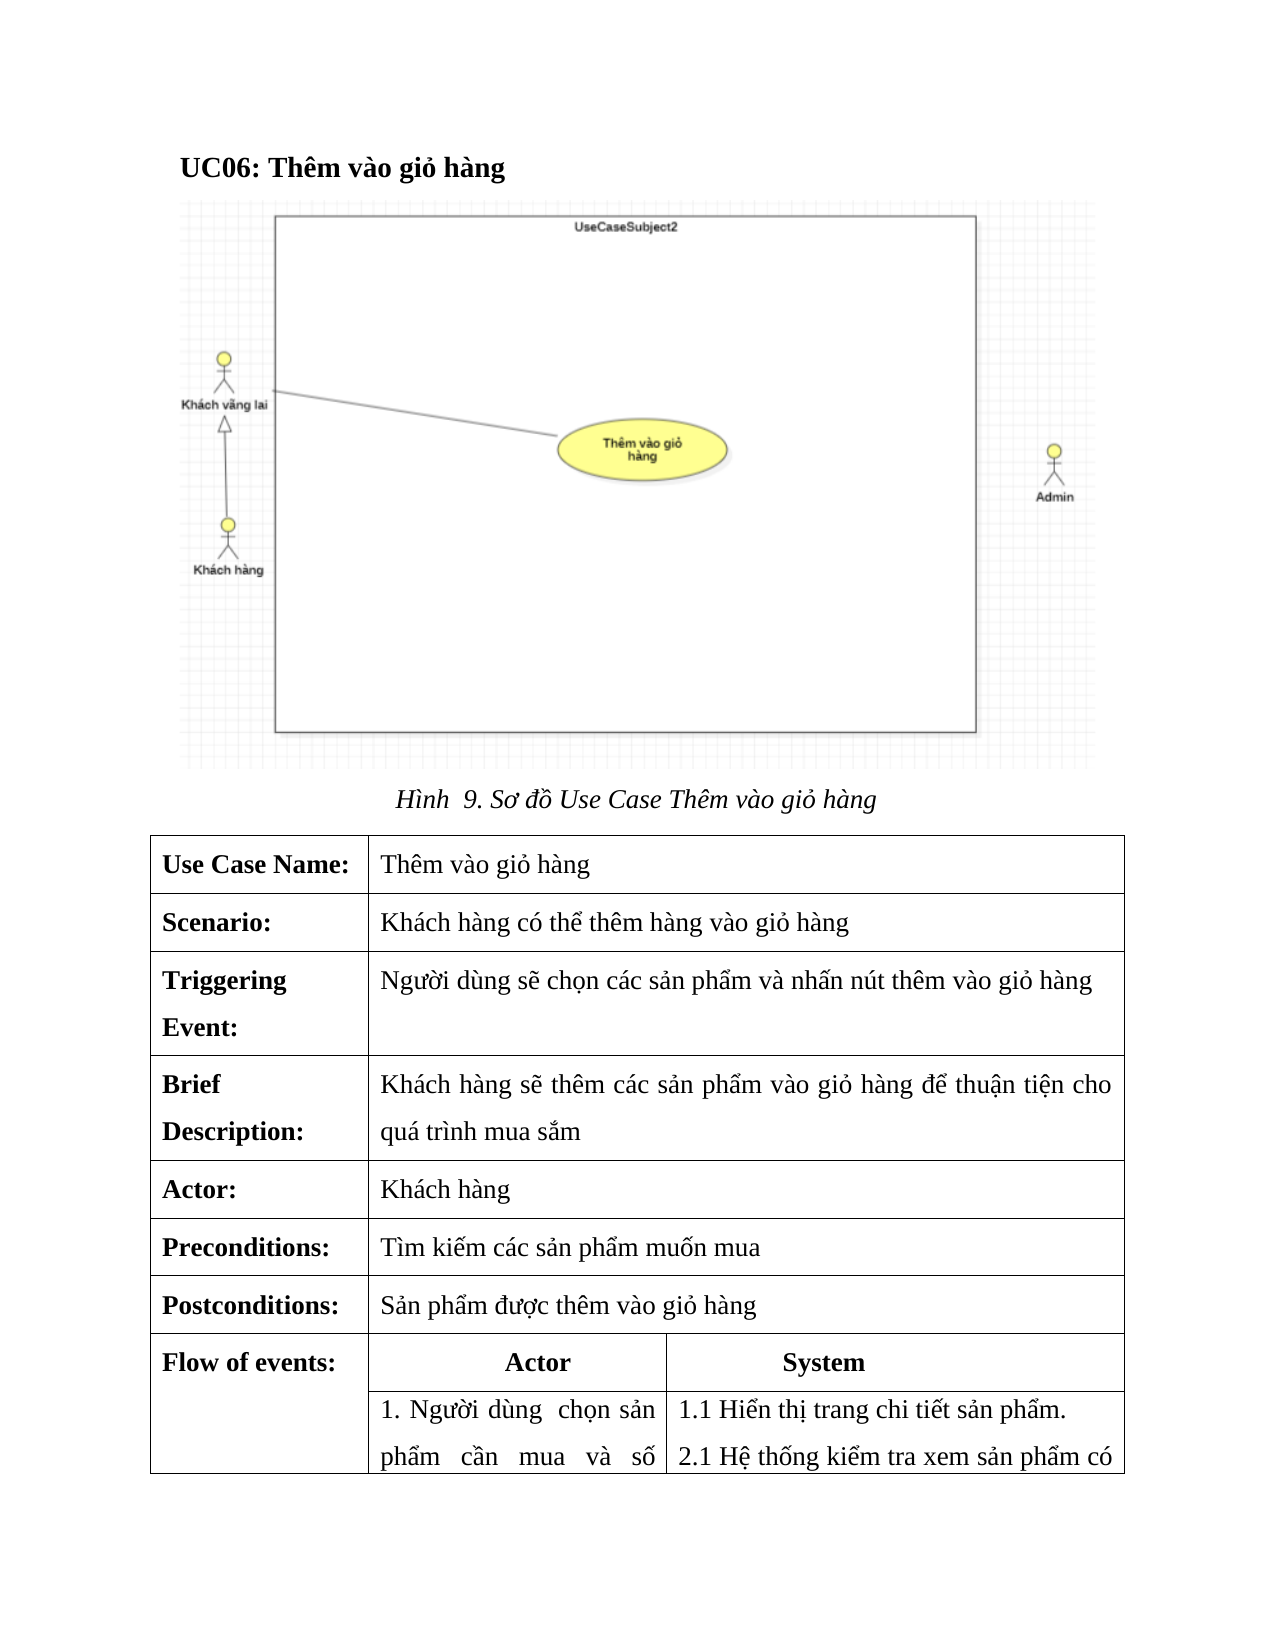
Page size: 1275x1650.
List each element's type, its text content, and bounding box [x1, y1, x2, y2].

text Hình 9. Sơ đồ Use Case Thêm vào giỏ hàng [150, 783, 1125, 814]
table_cell Flow of events: [151, 1334, 368, 1473]
text UC06: Thêm vào giỏ hàng [179, 150, 1125, 183]
table_header Use Case Name: [151, 836, 368, 893]
table_header Thêm vào giỏ hàng [369, 836, 1124, 893]
table_cell Khách hàng [369, 1161, 1124, 1217]
table_cell Brief Description: [151, 1056, 368, 1159]
table_cell Triggering Event: [151, 952, 368, 1055]
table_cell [369, 1392, 666, 1473]
table_cell Tìm kiếm các sản phẩm muốn mua [369, 1219, 1124, 1275]
table_cell Actor: [151, 1161, 368, 1217]
picture [179, 200, 1096, 769]
table_cell Sản phẩm được thêm vào giỏ hàng [369, 1276, 1124, 1333]
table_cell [667, 1392, 1124, 1473]
table_cell Preconditions: [151, 1219, 368, 1275]
table_cell Actor [369, 1334, 666, 1391]
table_cell Khách hàng sẽ thêm các sản phẩm vào giỏ hàng để thuận tiện cho quá trình mua sắm [369, 1056, 1124, 1159]
table_cell Postconditions: [151, 1276, 368, 1333]
table_cell Người dùng sẽ chọn các sản phẩm và nhấn nút thêm vào giỏ hàng [369, 952, 1124, 1055]
table_cell System [667, 1334, 1124, 1391]
table_cell Scenario: [151, 894, 368, 951]
table_cell Khách hàng có thể thêm hàng vào giỏ hàng [369, 894, 1124, 951]
